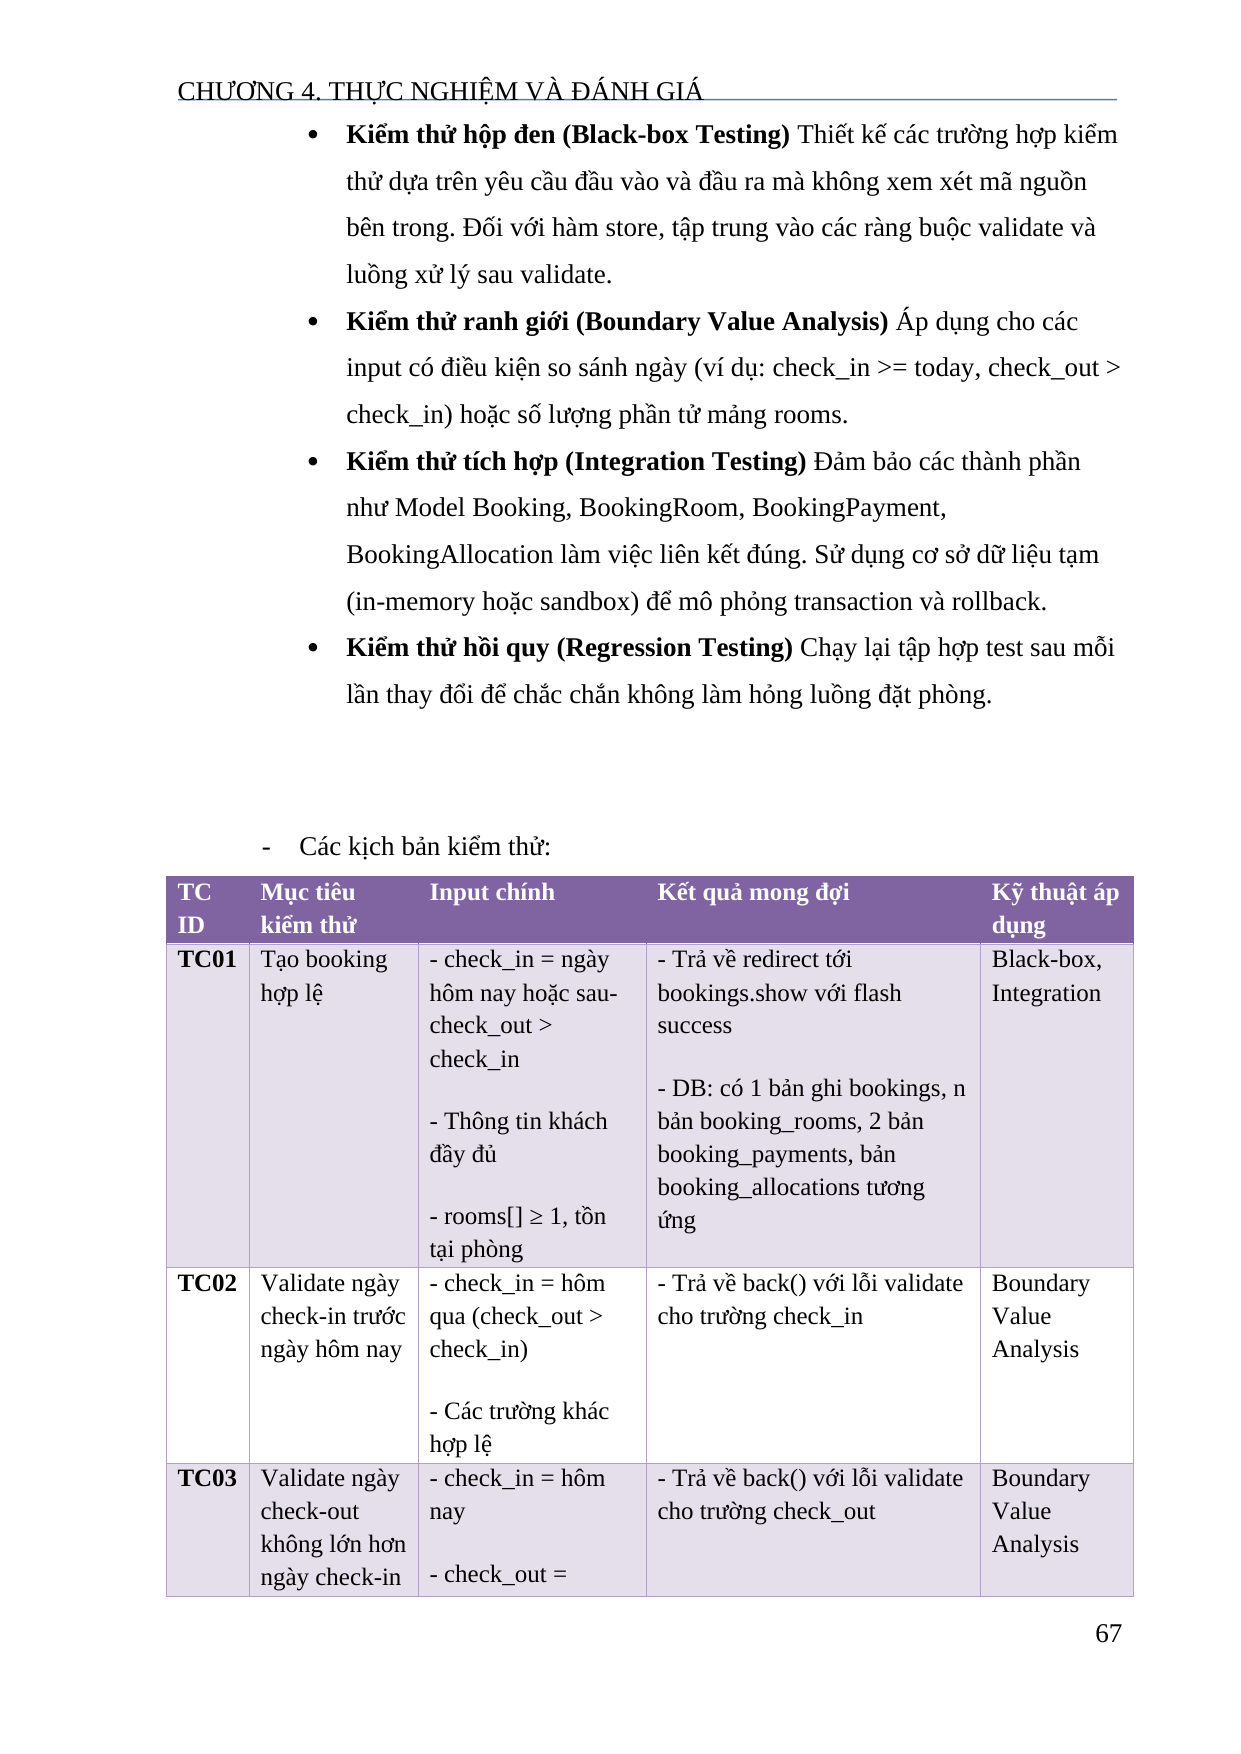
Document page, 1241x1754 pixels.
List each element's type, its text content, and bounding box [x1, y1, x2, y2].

list Kiểm thử tích hợp (Integration Testing) Đảm bảo các thành phần như Model Booking, BookingRoom, BookingPayment, BookingAllocation làm việc liên kết đúng. Sử dụng cơ sở dữ liệu tạm (in-memory hoặc sandbox) để mô phỏng transaction và rollback. [308, 445, 1122, 616]
table_header TC ID [167, 878, 249, 943]
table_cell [250, 1464, 418, 1596]
table_cell TC01 [167, 945, 249, 1267]
table_cell Black-box, Integration [981, 945, 1133, 1267]
table_cell Tạo booking hợp lệ [250, 945, 418, 1267]
table_header Mục tiêu kiểm thử [250, 878, 418, 943]
table_cell - check_in = ngày hôm nay hoặc sau- check_out > check_in - Thông tin khách đầy đủ - rooms[] ≥ 1, tồn tại phòng [419, 945, 646, 1267]
table_header Input chính [419, 878, 646, 943]
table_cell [419, 1464, 646, 1596]
table_header Kỹ thuật áp dụng [981, 878, 1133, 943]
table_cell TC03 [167, 1464, 249, 1596]
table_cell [981, 1464, 1133, 1596]
table_cell - check_in = hôm qua (check_out > check_in) - Các trường khác hợp lệ [419, 1268, 646, 1462]
table_cell TC02 [167, 1268, 249, 1462]
list Kiểm thử hộp đen (Black-box Testing) Thiết kế các trường hợp kiểm thử dựa trên yêu cầu đầu vào và đầu ra mà không xem xét mã nguồn bên trong. Đối với hàm store, tập trung vào các ràng buộc validate và luồng xử lý sau validate. [308, 118, 1122, 289]
table_header Kết quả mong đợi [647, 878, 980, 943]
table_cell Boundary Value Analysis [981, 1268, 1133, 1462]
list Kiểm thử ranh giới (Boundary Value Analysis) Áp dụng cho các input có điều kiện so sánh ngày (ví dụ: check_in >= today, check_out > check_in) hoặc số lượng phần tử mảng rooms. [308, 305, 1122, 429]
list Kiểm thử hồi quy (Regression Testing) Chạy lại tập hợp test sau mỗi lần thay đổi để chắc chắn không làm hỏng luồng đặt phòng. [308, 631, 1122, 709]
table_cell - Trả về back() với lỗi validate cho trường check_in [647, 1268, 980, 1462]
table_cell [647, 1464, 980, 1596]
list Các kịch bản kiểm thử: [262, 830, 1122, 861]
table_cell - Trả về redirect tới bookings.show với flash success - DB: có 1 bản ghi bookings, n bản booking_rooms, 2 bản booking_payments, bản booking_allocations tương ứng [647, 945, 980, 1267]
table_cell Validate ngày check-in trước ngày hôm nay [250, 1268, 418, 1462]
